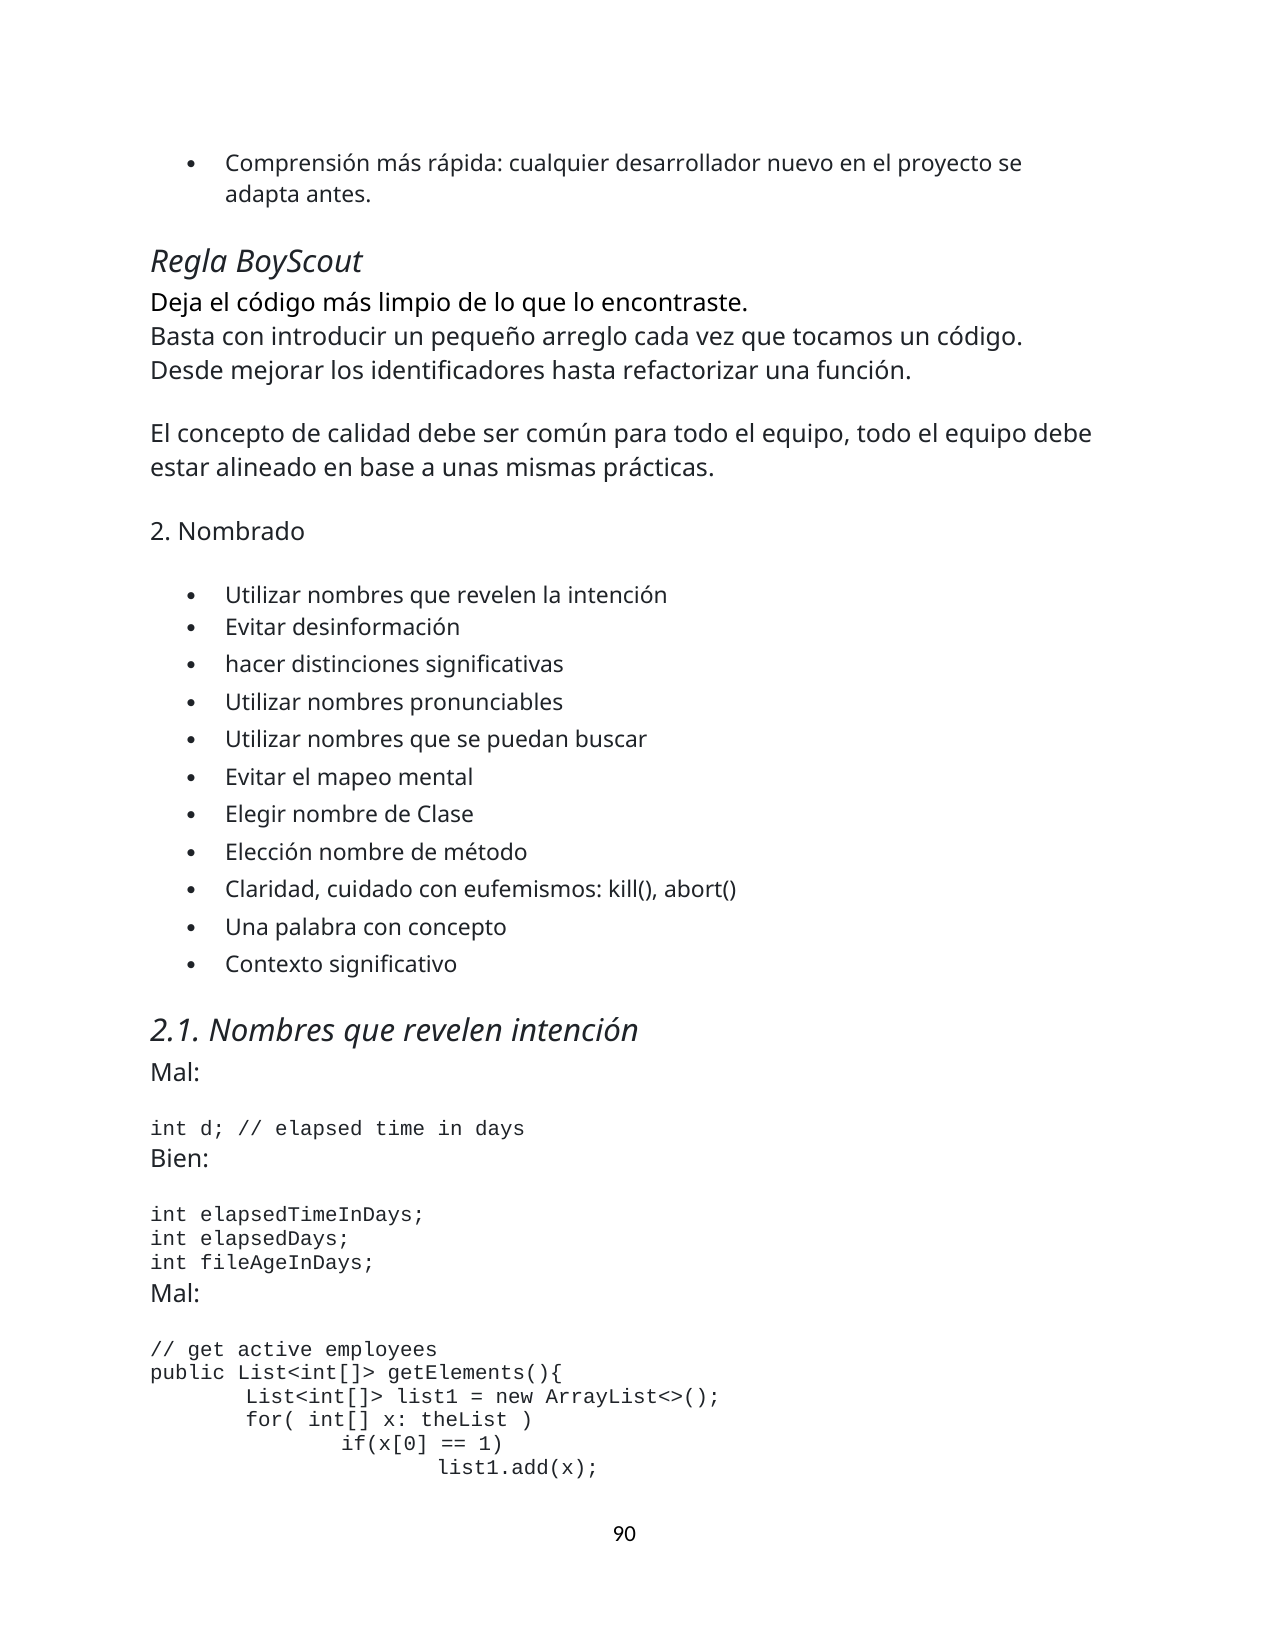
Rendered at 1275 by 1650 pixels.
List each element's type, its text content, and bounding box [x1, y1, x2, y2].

text for( int[] x: theList ) [150, 1409, 1098, 1433]
text int d; // elapsed time in days [150, 1117, 1098, 1141]
list Elección nombre de método [187, 835, 1098, 867]
text Bien: [150, 1141, 1098, 1175]
text int elapsedTimeInDays; [150, 1204, 1098, 1228]
text if(x[0] == 1) [150, 1433, 1098, 1457]
text List<int[]> list1 = new ArrayList<>(); [150, 1386, 1098, 1409]
list Utilizar nombres que revelen la intención [187, 579, 1098, 610]
text Basta con introducir un pequeño arreglo cada vez que tocamos un código. Desde mejorar los identificadores hasta refactorizar una función. [150, 319, 1098, 387]
text int elapsedDays; [150, 1228, 1098, 1252]
list Evitar el mapeo mental [187, 760, 1098, 792]
text public List<int[]> getElements(){ [150, 1362, 1098, 1386]
subtitle 2. Nombrado [150, 513, 1098, 547]
text // get active employees [150, 1338, 1098, 1362]
list Claridad, cuidado con eufemismos: kill(), abort() [187, 873, 1098, 904]
text El concepto de calidad debe ser común para todo el equipo, todo el equipo debe estar alineado en base a unas mismas prácticas. [150, 416, 1098, 484]
list Una palabra con concepto [187, 910, 1098, 942]
list Utilizar nombres que se puedan buscar [187, 723, 1098, 754]
subtitle 2.1. Nombres que revelen intención [150, 1008, 1098, 1051]
text Deja el código más limpio de lo que lo encontraste. [150, 284, 1098, 319]
list Evitar desinformación [187, 610, 1098, 642]
list hacer distinciones significativas [187, 648, 1098, 679]
text list1.add(x); [150, 1457, 1098, 1480]
list Utilizar nombres pronunciables [187, 685, 1098, 717]
list Comprensión más rápida: cualquier desarrollador nuevo en el proyecto se adapta antes. [187, 147, 1098, 209]
text Mal: [150, 1054, 1098, 1088]
list Contexto significativo [187, 948, 1098, 979]
text Mal: [150, 1275, 1098, 1309]
list Elegir nombre de Clase [187, 798, 1098, 829]
subtitle Regla BoyScout [150, 239, 1098, 281]
text int fileAgeInDays; [150, 1252, 1098, 1275]
